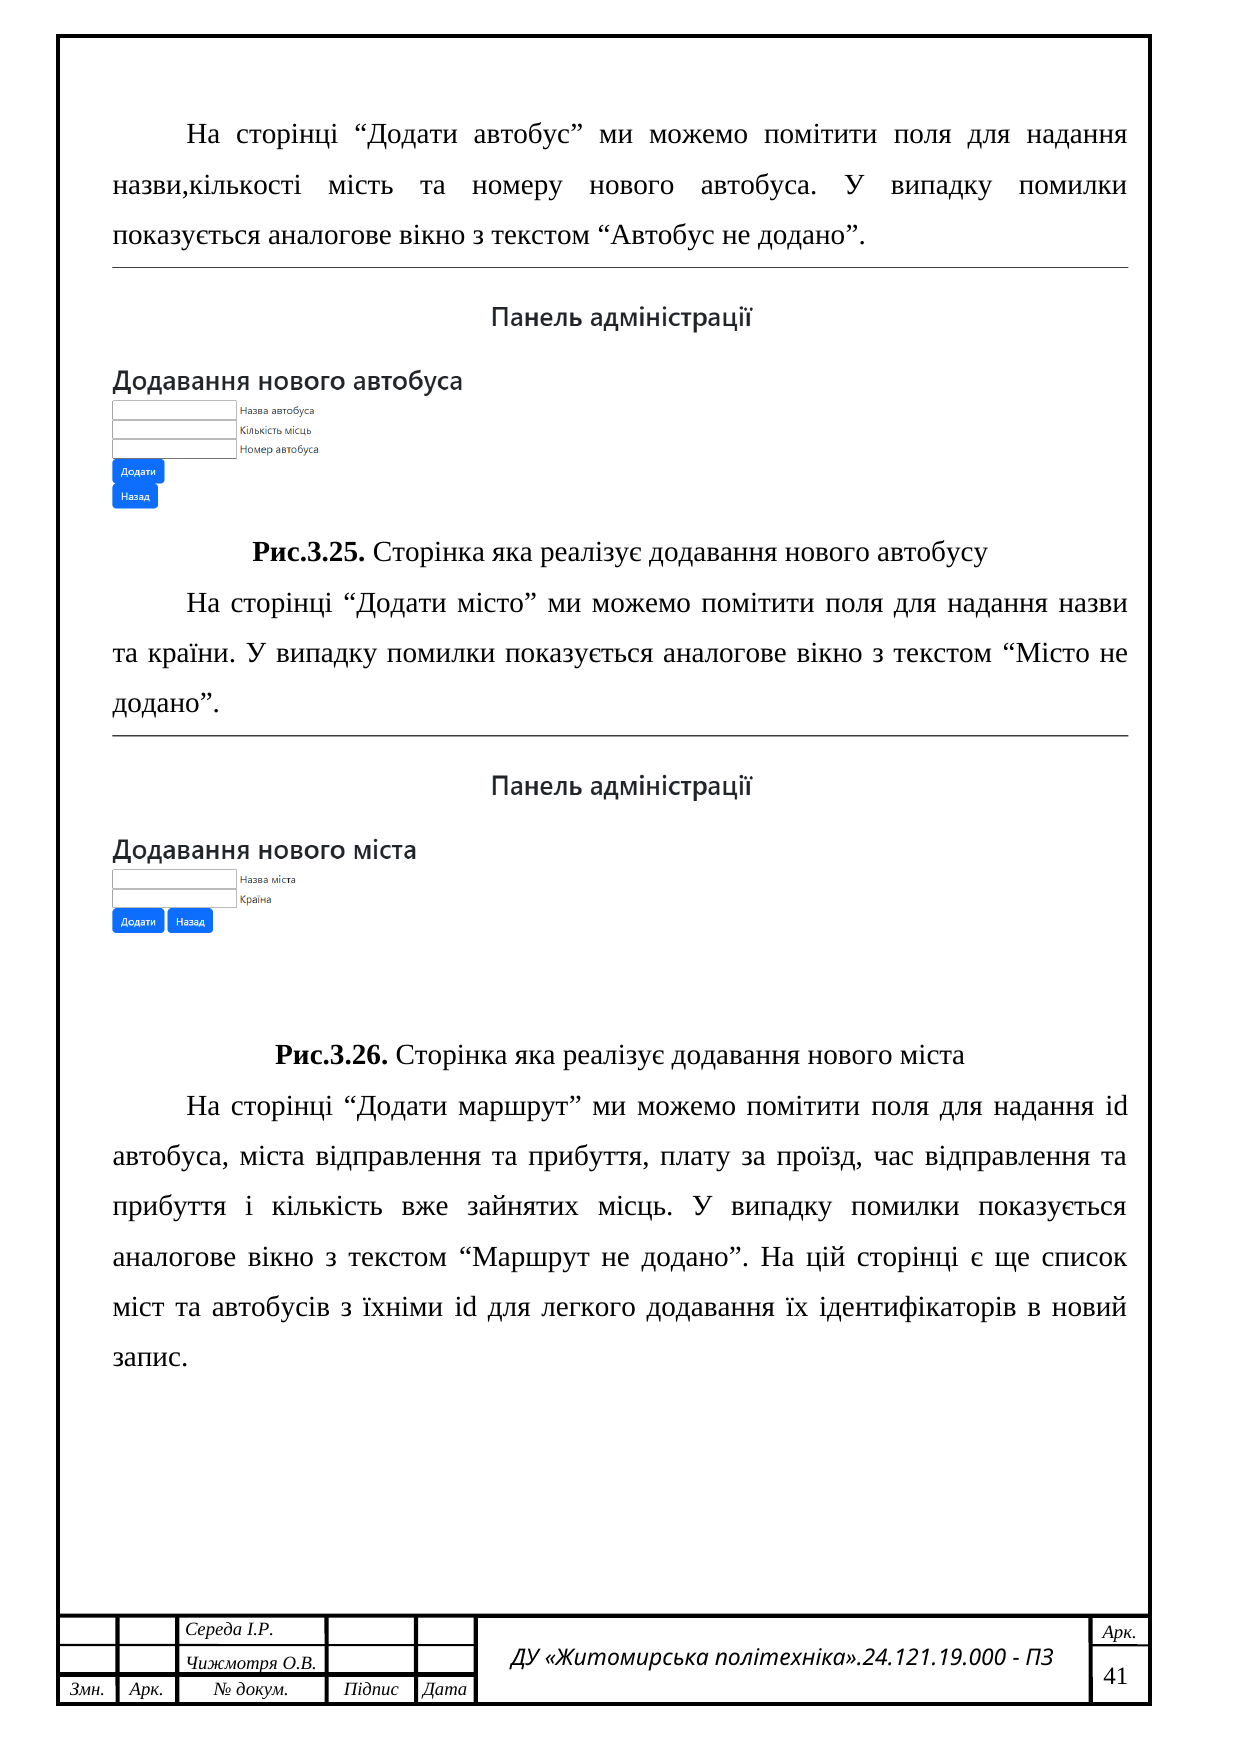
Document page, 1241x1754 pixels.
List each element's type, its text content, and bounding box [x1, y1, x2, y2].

text На сторінці “Додати автобус” ми можемо помітити поля для надання назви,кількості мість та номеру нового автобуса. У випадку помилки показується аналогове вікно з текстом “Автобус не додано”. [112, 117, 1128, 251]
text На сторінці “Додати маршрут” ми можемо помітити поля для надання id автобуса, міста відправлення та прибуття, плату за проїзд, час відправлення та прибуття і кількість вже зайнятих місць. У випадку помилки показується аналогове вікно з текстом “Маршрут не додано”. На цій сторінці є ще список міст та автобусів з їхніми id для легкого додавання їх ідентифікаторів в новий запис. [112, 1088, 1128, 1373]
text Рис.3.25. Сторінка яка реалізує додавання нового автобусу [112, 534, 1128, 568]
text На сторінці “Додати місто” ми можемо помітити поля для надання назви та країни. У випадку помилки показується аналогове вікно з текстом “Місто не додано”. [112, 585, 1128, 719]
picture [112, 267, 1129, 520]
picture [112, 735, 1129, 1024]
text Рис.3.26. Сторінка яка реалізує додавання нового міста [112, 1037, 1128, 1071]
